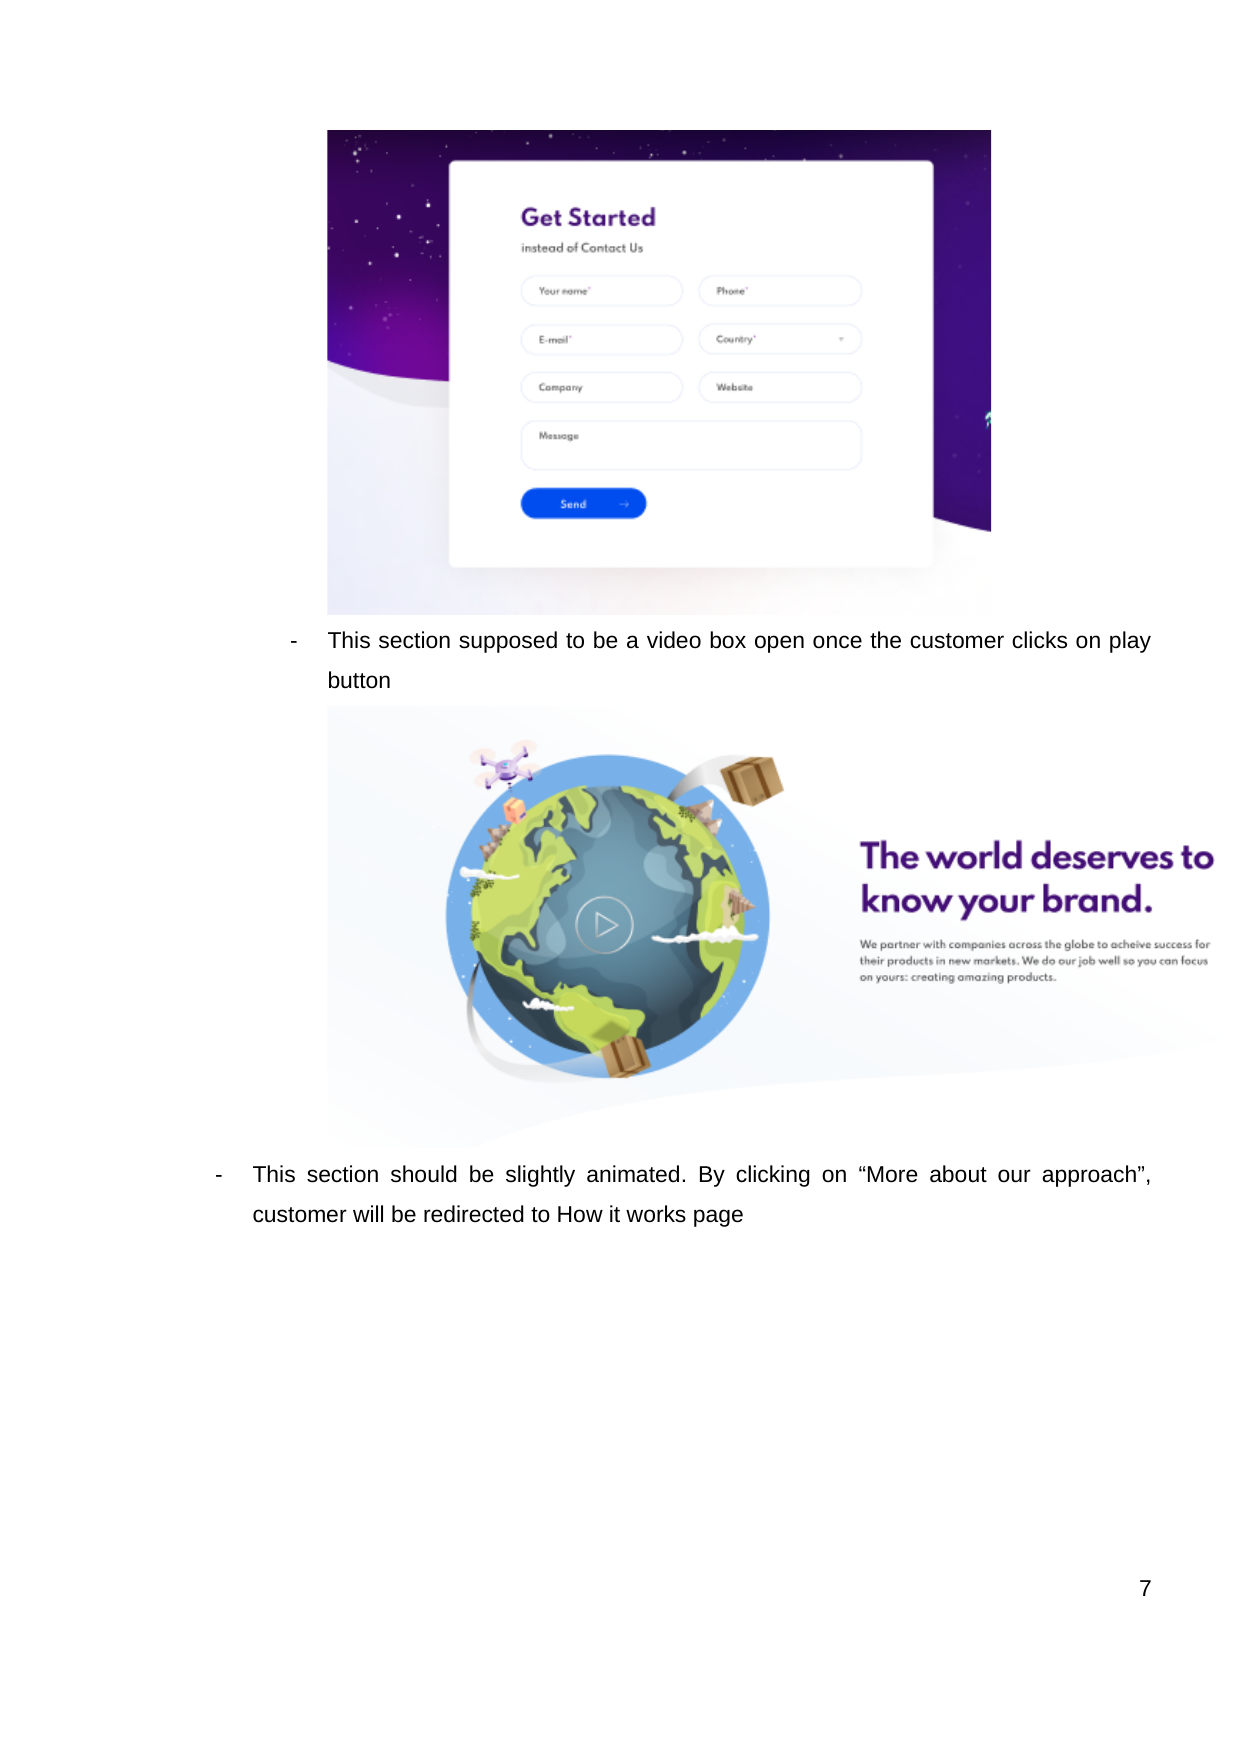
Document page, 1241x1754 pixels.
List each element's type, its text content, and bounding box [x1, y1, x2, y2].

picture [327, 706, 1241, 1148]
list This section supposed to be a video box open once the customer clicks on play button [290, 654, 1152, 693]
list This section should be slightly animated. By clicking on “More about our approach”, customer will be redirected to How it works page [215, 1187, 1152, 1227]
picture [327, 130, 992, 615]
